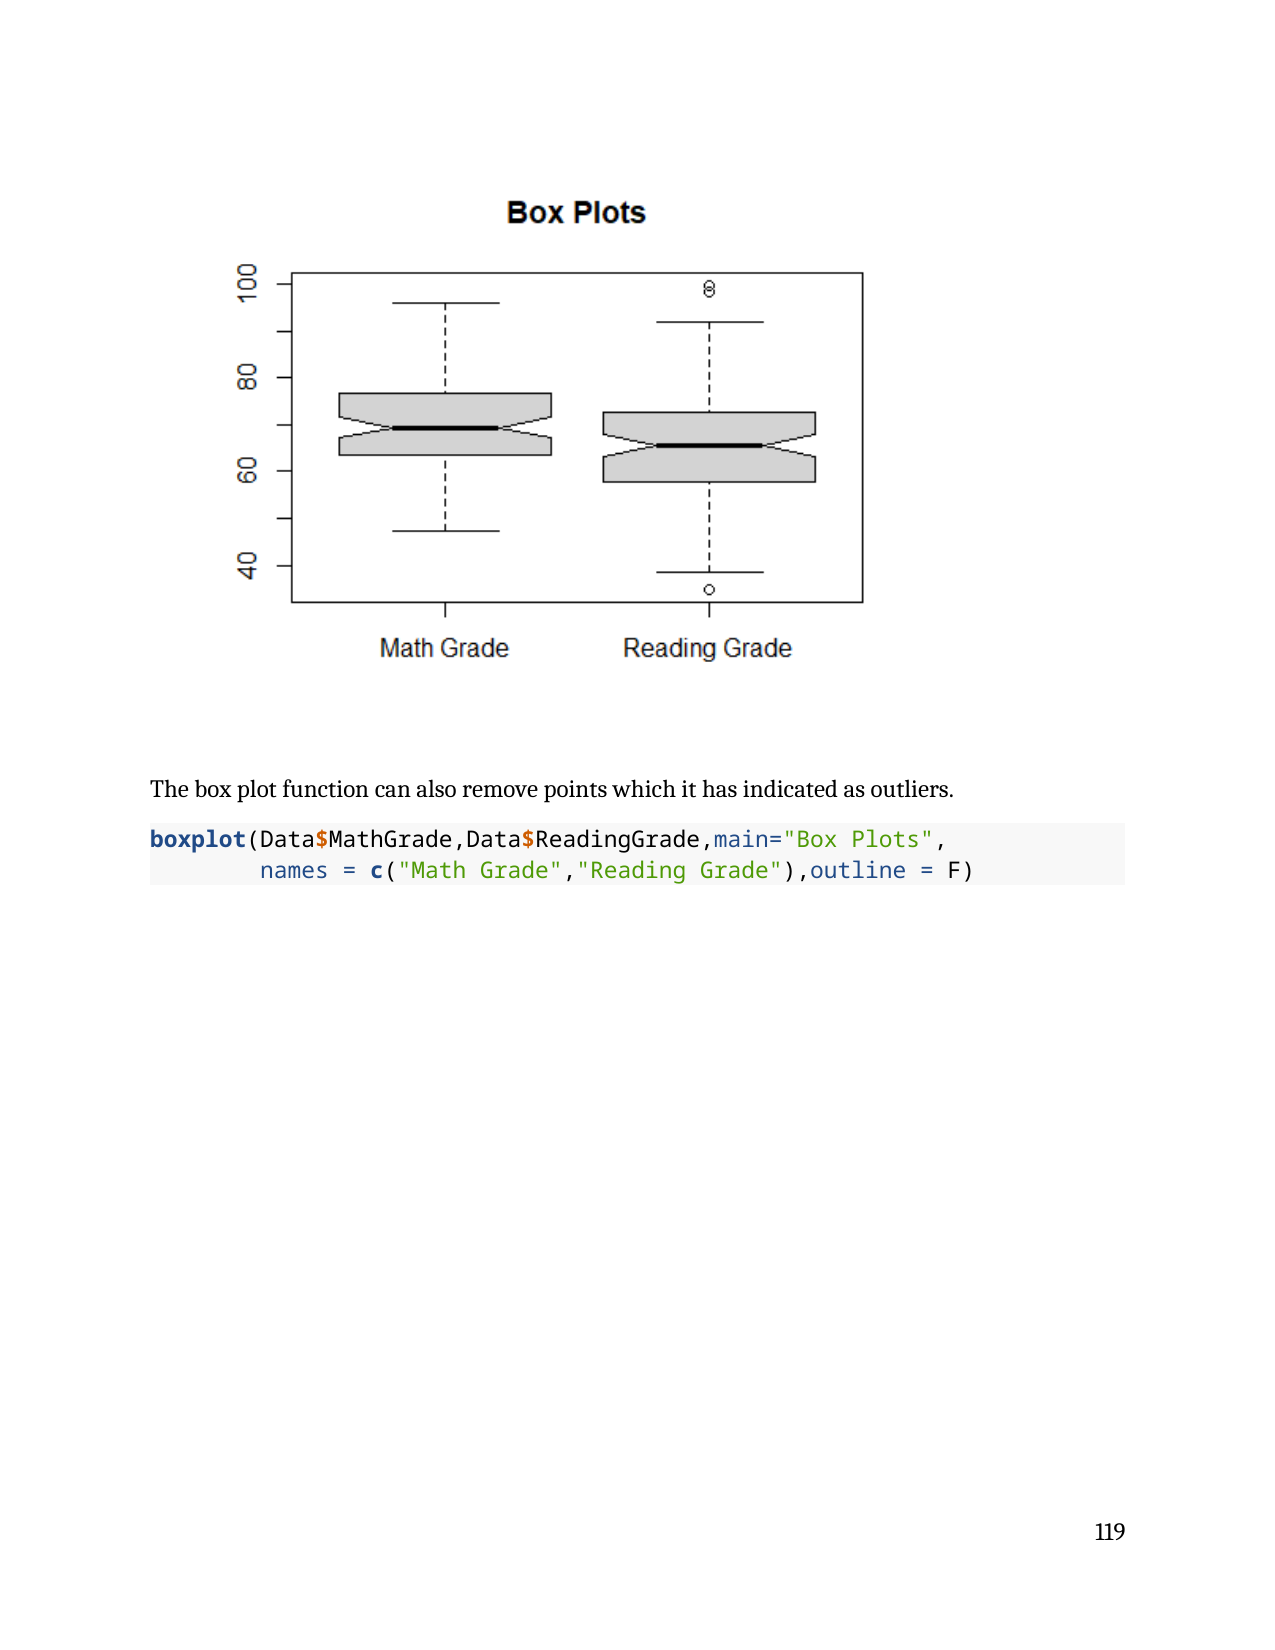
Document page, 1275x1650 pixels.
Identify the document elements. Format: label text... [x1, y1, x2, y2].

text The box plot function can also remove points which it has indicated as outliers. [150, 775, 1125, 804]
text boxplot(Data$MathGrade,Data$ReadingGrade,main="Box Plots", names = c("Math Grade","Reading Grade"),outline = F) [947, 823, 1125, 885]
picture [168, 150, 927, 757]
